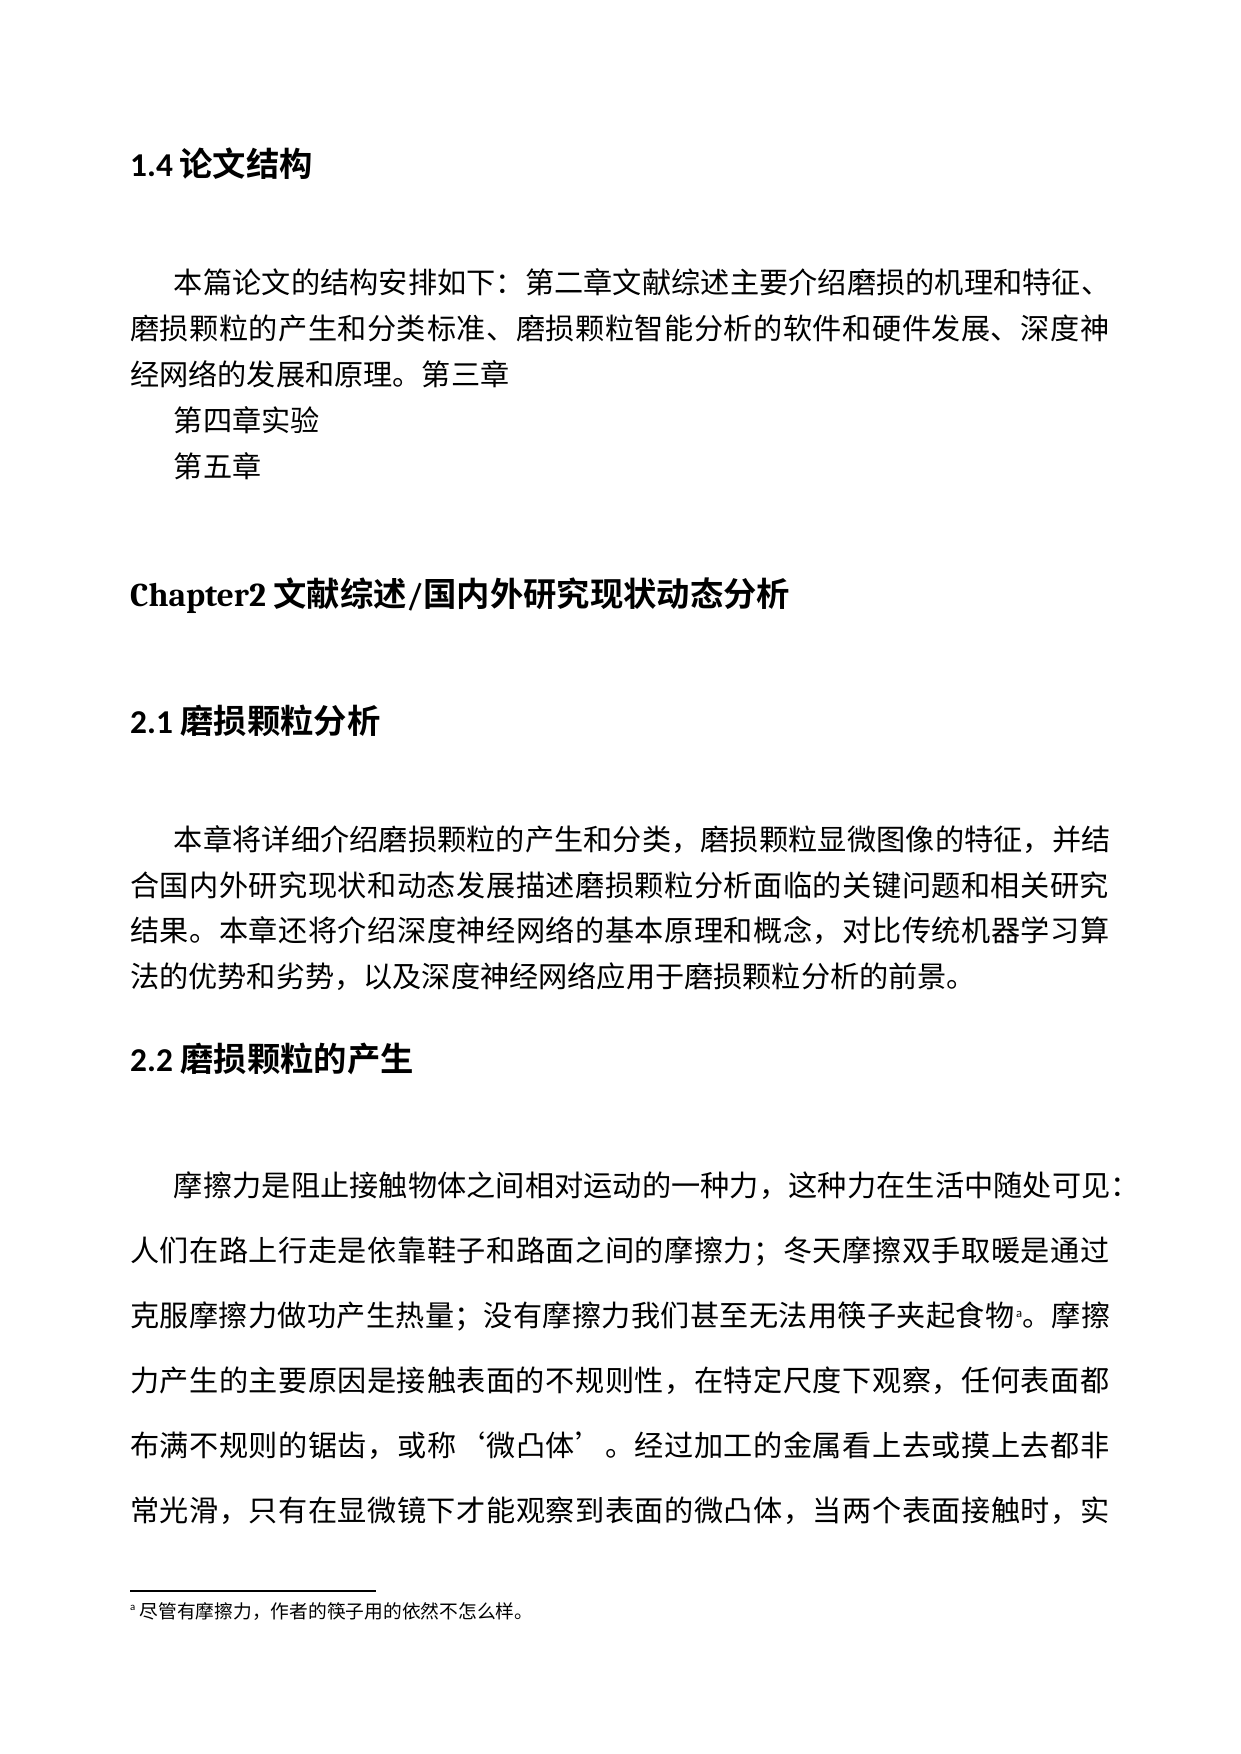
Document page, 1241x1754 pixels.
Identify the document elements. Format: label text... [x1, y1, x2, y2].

text 第五章 [130, 440, 1110, 486]
subtitle 1.4论文结构 [130, 130, 1110, 195]
subtitle 2.2 磨损颗粒的产生 [130, 1024, 1110, 1089]
subtitle Chapter2 文献综述/国内外研究现状动态分析 [130, 559, 1110, 624]
text 本篇论文的结构安排如下：第二章文献综述主要介绍磨损的机理和特征、磨损颗粒的产生和分类标准、磨损颗粒智能分析的软件和硬件发展、深度神经网络的发展和原理。第三章 [130, 257, 1110, 394]
text 本章将详细介绍磨损颗粒的产生和分类，磨损颗粒显微图像的特征，并结合国内外研究现状和动态发展描述磨损颗粒分析面临的关键问题和相关研究结果。本章还将介绍深度神经网络的基本原理和概念，对比传统机器学习算法的优势和劣势，以及深度神经网络应用于磨损颗粒分析的前景。 [130, 813, 1110, 997]
subtitle 2.1 磨损颗粒分析 [130, 686, 1110, 751]
text 第四章实验 [130, 394, 1110, 440]
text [130, 1151, 1110, 1541]
